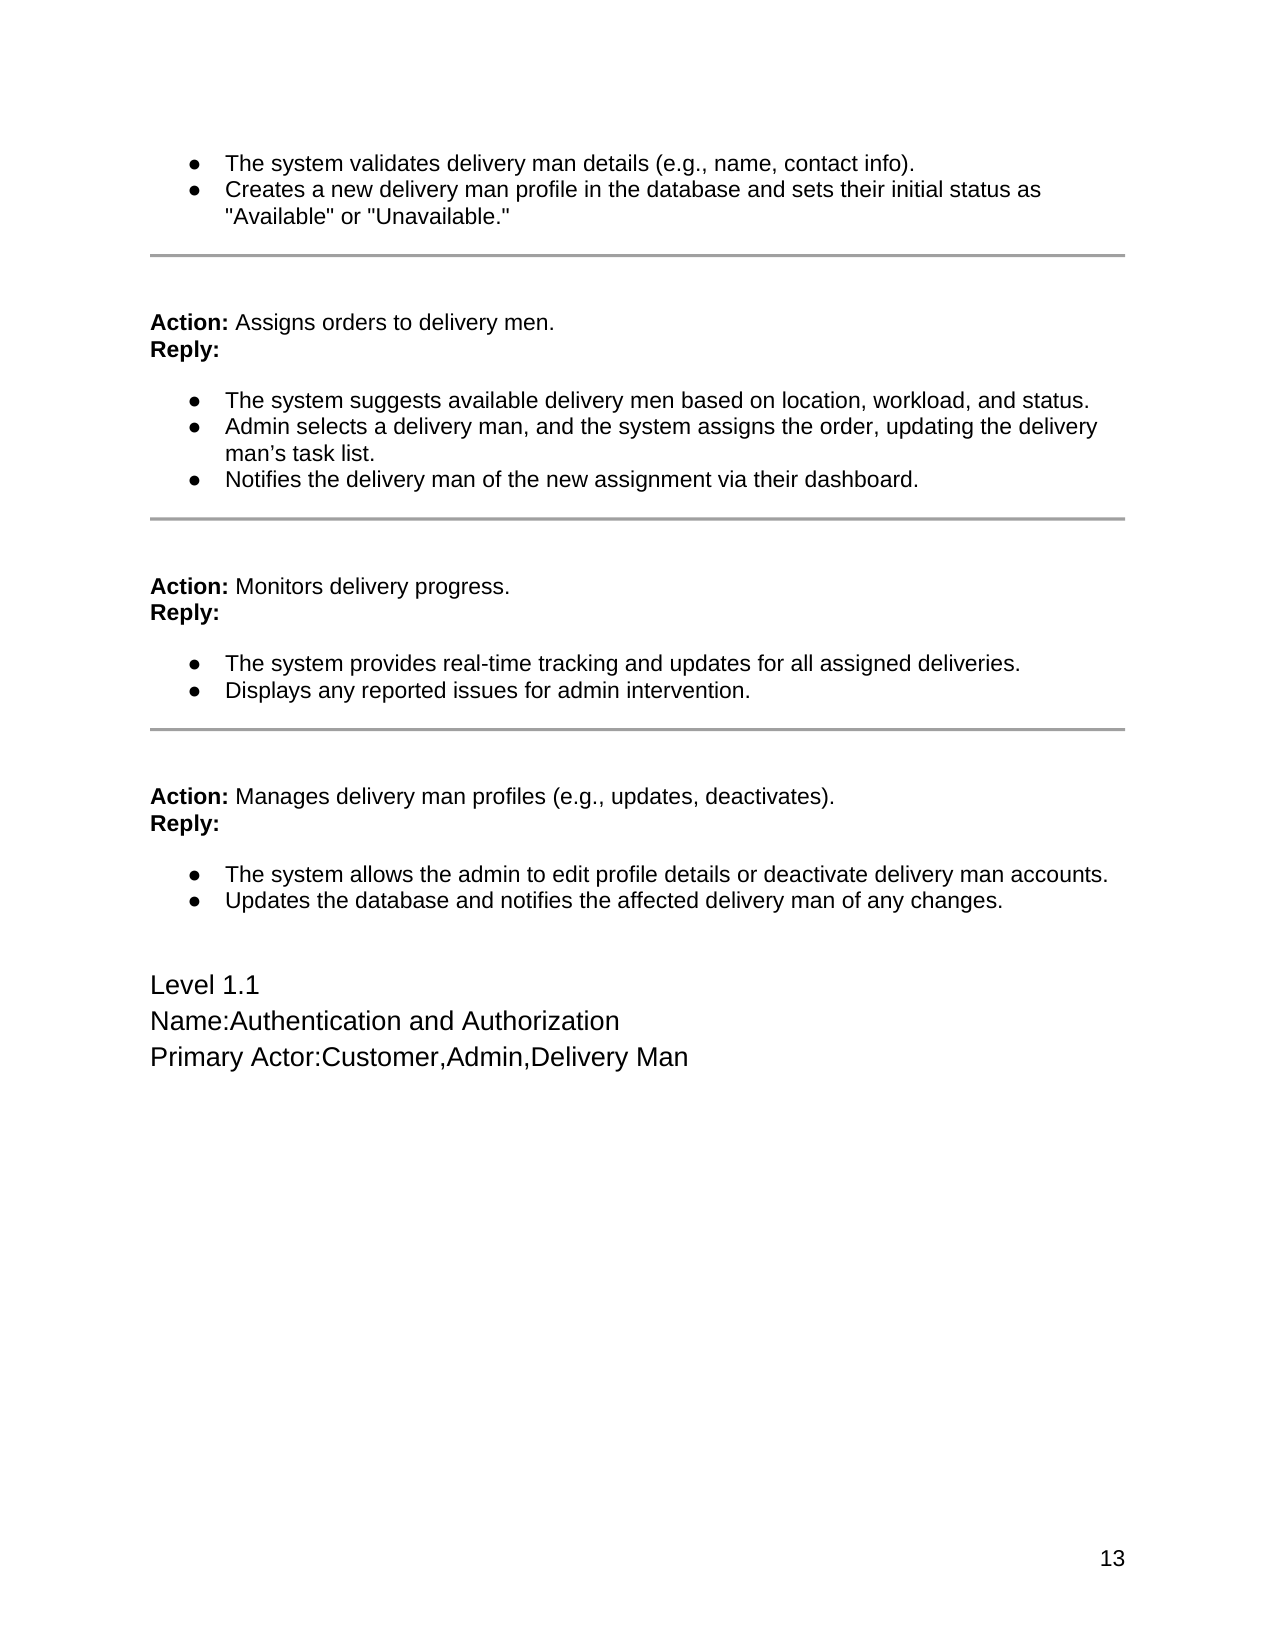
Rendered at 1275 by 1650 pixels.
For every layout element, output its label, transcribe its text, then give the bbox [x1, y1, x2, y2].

list Notifies the delivery man of the new assignment via their dashboard. [187, 466, 1125, 492]
text Action: Manages delivery man profiles (e.g., updates, deactivates). Reply: [150, 783, 1125, 836]
text Name:Authentication and Authorization [150, 1005, 1125, 1036]
list Displays any reported issues for admin intervention. [187, 677, 1125, 703]
text Level 1.1 [150, 969, 1125, 1000]
list The system validates delivery man details (e.g., name, contact info). [187, 150, 1125, 176]
list Admin selects a delivery man, and the system assigns the order, updating the delivery man’s task list. [187, 413, 1125, 466]
list The system suggests available delivery men based on location, workload, and status. [187, 387, 1125, 413]
list Creates a new delivery man profile in the database and sets their initial status as "Available" or "Unavailable." [187, 176, 1125, 229]
list The system allows the admin to edit profile details or deactivate delivery man accounts. [187, 861, 1125, 887]
text Action: Monitors delivery progress. Reply: [150, 573, 1125, 625]
text Primary Actor:Customer,Admin,Delivery Man [150, 1041, 1125, 1072]
list The system provides real-time tracking and updates for all assigned deliveries. [187, 650, 1125, 677]
list Updates the database and notifies the affected delivery man of any changes. [187, 887, 1125, 914]
text Action: Assigns orders to delivery men. Reply: [150, 309, 1125, 362]
